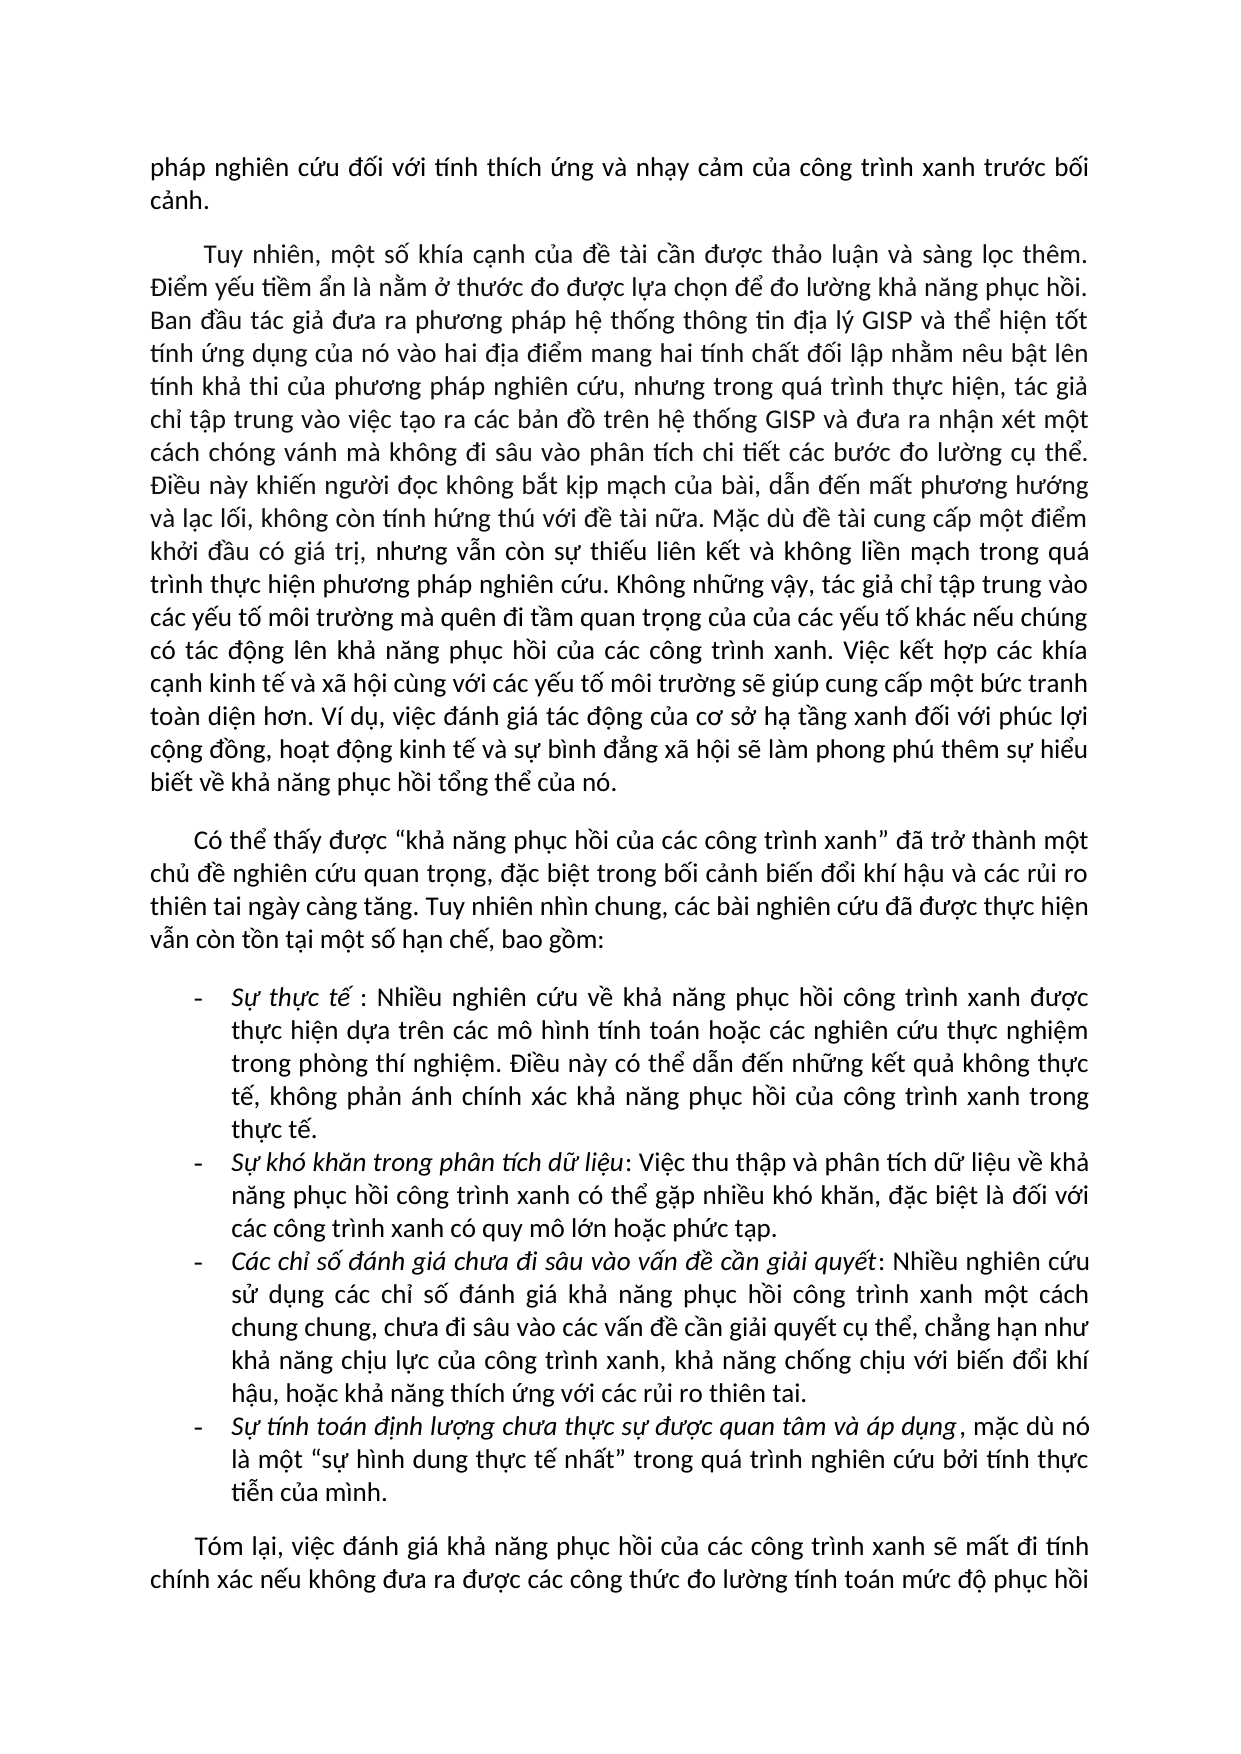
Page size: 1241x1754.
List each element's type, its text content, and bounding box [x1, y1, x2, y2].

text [150, 1529, 1090, 1596]
text Có thể thấy được “khả năng phục hồi của các công trình xanh” đã trở thành một chủ đề nghiên cứu quan trọng, đặc biệt trong bối cảnh biến đổi khí hậu và các rủi ro thiên tai ngày càng tăng. Tuy nhiên nhìn chung, các bài nghiên cứu đã được thực hiện vẫn còn tồn tại một số hạn chế, bao gồm: [150, 823, 1090, 955]
list Sự khó khăn trong phân tích dữ liệu: Việc thu thập và phân tích dữ liệu về khả năng phục hồi công trình xanh có thể gặp nhiều khó khăn, đặc biệt là đối với các công trình xanh có quy mô lớn hoặc phức tạp. [193, 1145, 1090, 1244]
text Tuy nhiên, một số khía cạnh của đề tài cần được thảo luận và sàng lọc thêm. Điểm yếu tiềm ẩn là nằm ở thước đo được lựa chọn để đo lường khả năng phục hồi. Ban đầu tác giả đưa ra phương pháp hệ thống thông tin địa lý GISP và thể hiện tốt tính ứng dụng của nó vào hai địa điểm mang hai tính chất đối lập nhằm nêu bật lên tính khả thi của phương pháp nghiên cứu, nhưng trong quá trình thực hiện, tác giả chỉ tập trung vào việc tạo ra các bản đồ trên hệ thống GISP và đưa ra nhận xét một cách chóng vánh mà không đi sâu vào phân tích chi tiết các bước đo lường cụ thể. Điều này khiến người đọc không bắt kịp mạch của bài, dẫn đến mất phương hướng và lạc lối, không còn tính hứng thú với đề tài nữa. Mặc dù đề tài cung cấp một điểm khởi đầu có giá trị, nhưng vẫn còn sự thiếu liên kết và không liền mạch trong quá trình thực hiện phương pháp nghiên cứu. Không những vậy, tác giả chỉ tập trung vào các yếu tố môi trường mà quên đi tầm quan trọng của của các yếu tố khác nếu chúng có tác động lên khả năng phục hồi của các công trình xanh. Việc kết hợp các khía cạnh kinh tế và xã hội cùng với các yếu tố môi trường sẽ giúp cung cấp một bức tranh toàn diện hơn. Ví dụ, việc đánh giá tác động của cơ sở hạ tầng xanh đối với phúc lợi cộng đồng, hoạt động kinh tế và sự bình đẳng xã hội sẽ làm phong phú thêm sự hiểu biết về khả năng phục hồi tổng thể của nó. [150, 237, 1090, 798]
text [150, 150, 1090, 216]
list Sự thực tế : Nhiều nghiên cứu về khả năng phục hồi công trình xanh được thực hiện dựa trên các mô hình tính toán hoặc các nghiên cứu thực nghiệm trong phòng thí nghiệm. Điều này có thể dẫn đến những kết quả không thực tế, không phản ánh chính xác khả năng phục hồi của công trình xanh trong thực tế. [193, 980, 1090, 1145]
list Sự tính toán định lượng chưa thực sự được quan tâm và áp dụng, mặc dù nó là một “sự hình dung thực tế nhất” trong quá trình nghiên cứu bởi tính thực tiễn của mình. [193, 1409, 1090, 1509]
list Các chỉ số đánh giá chưa đi sâu vào vấn đề cần giải quyết: Nhiều nghiên cứu sử dụng các chỉ số đánh giá khả năng phục hồi công trình xanh một cách chung chung, chưa đi sâu vào các vấn đề cần giải quyết cụ thể, chẳng hạn như khả năng chịu lực của công trình xanh, khả năng chống chịu với biến đổi khí hậu, hoặc khả năng thích ứng với các rủi ro thiên tai. [193, 1244, 1090, 1409]
